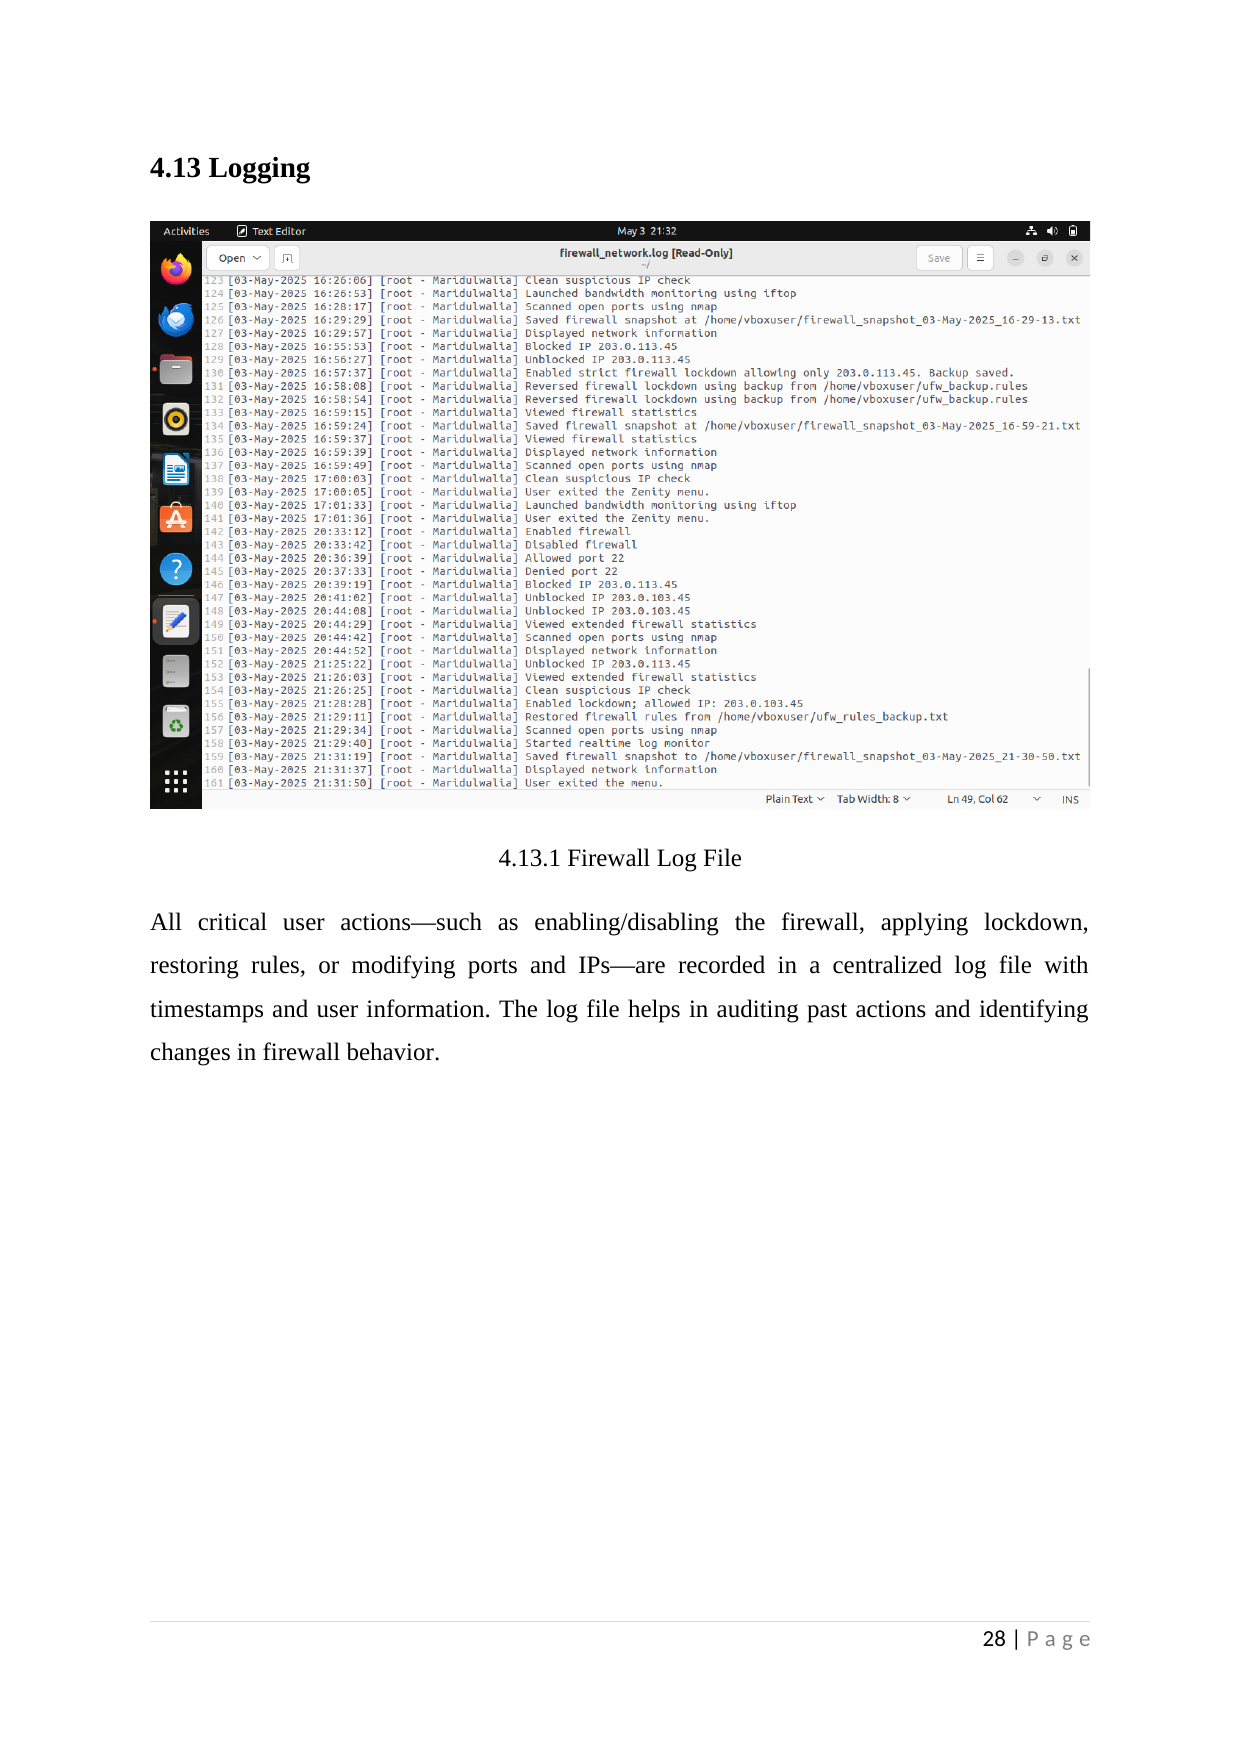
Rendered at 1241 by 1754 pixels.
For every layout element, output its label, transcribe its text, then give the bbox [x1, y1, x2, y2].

text 4.13.1 Firewall Log File [150, 843, 1090, 872]
picture [150, 221, 1091, 809]
text All critical user actions—such as enabling/disabling the firewall, applying lockdown, restoring rules, or modifying ports and IPs—are recorded in a centralized log file with timestamps and user information. The log file helps in auditing past actions and identifying changes in firewall behavior. [150, 907, 1090, 1066]
text 4.13 Logging [150, 150, 1090, 183]
